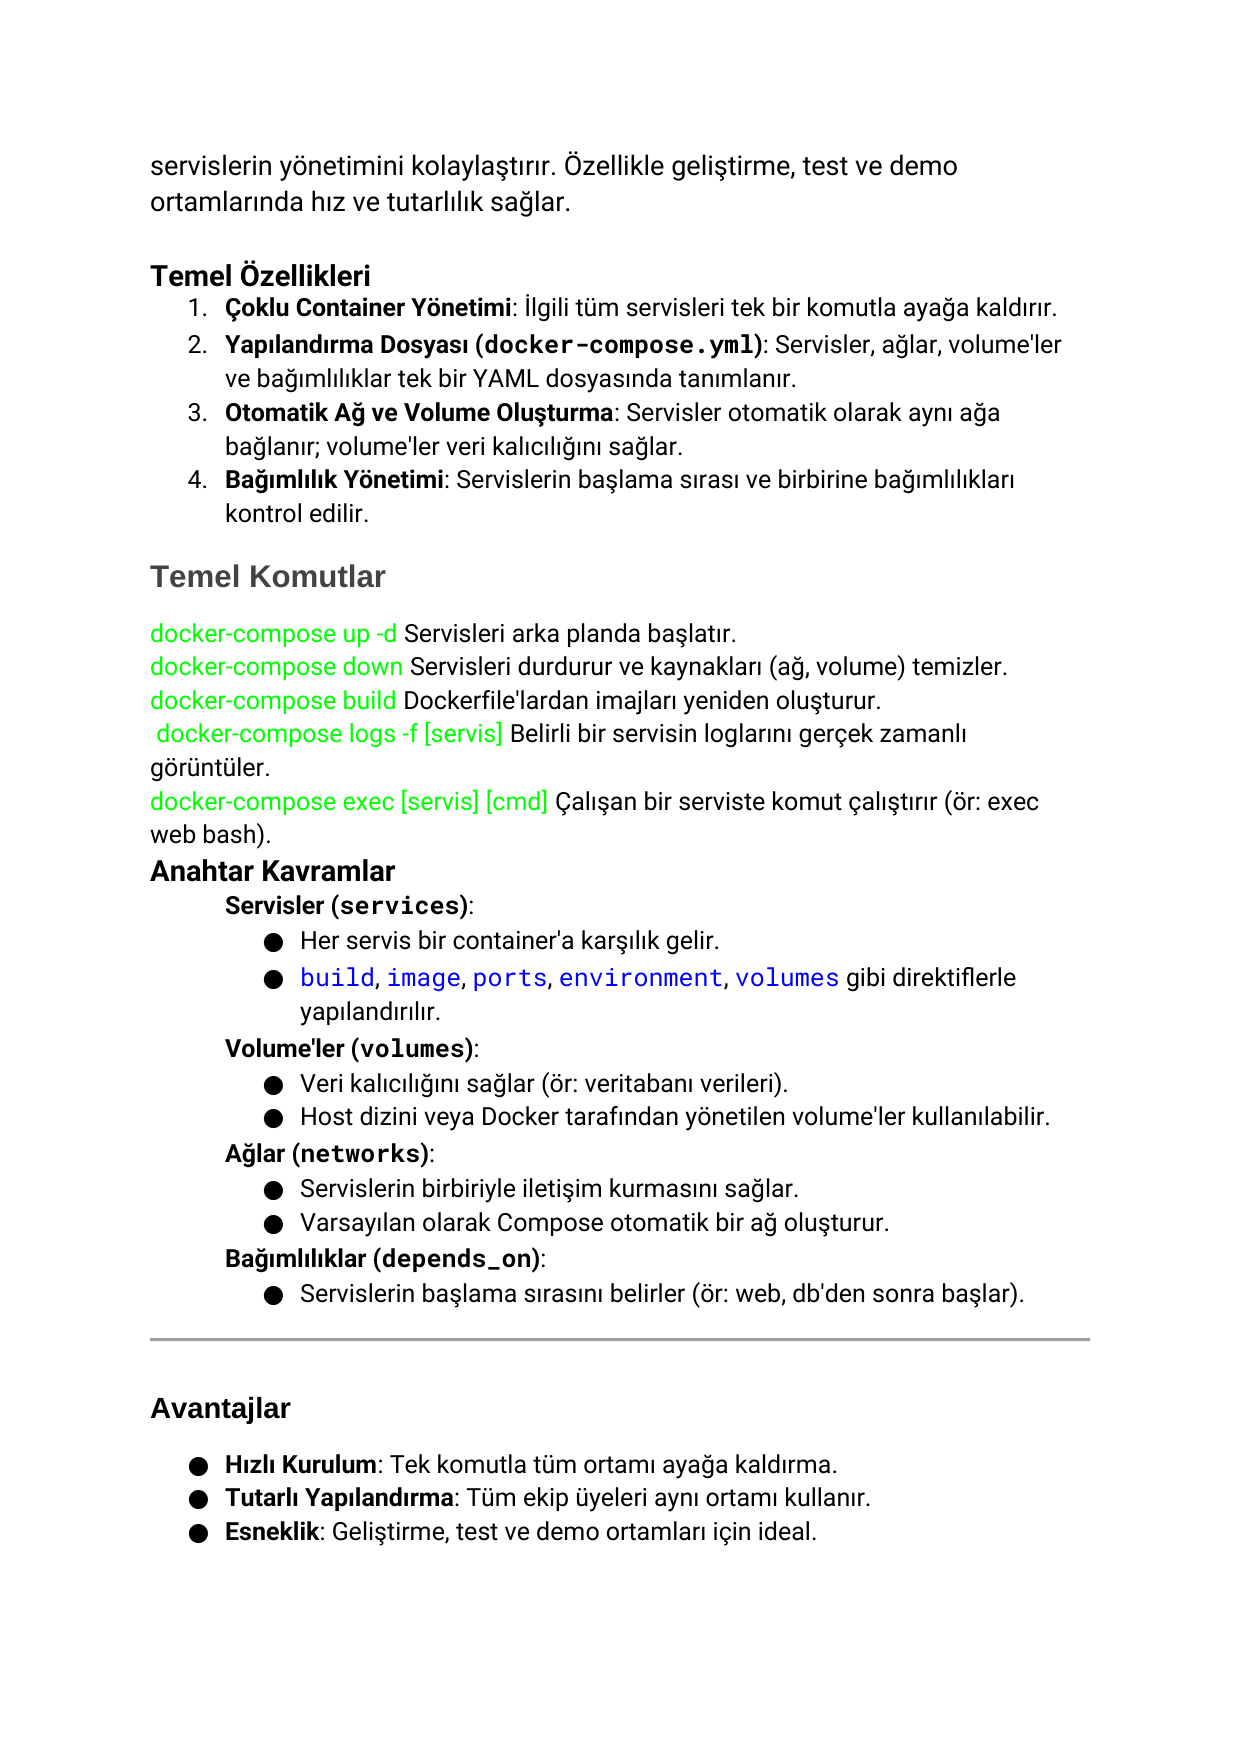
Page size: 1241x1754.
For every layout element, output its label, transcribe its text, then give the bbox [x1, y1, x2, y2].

text Bağımlılıklar (depends_on): [225, 1241, 1090, 1274]
list Otomatik Ağ ve Volume Oluşturma: Servisler otomatik olarak aynı ağa bağlanır; volume'ler veri kalıcılığını sağlar. [187, 398, 1090, 461]
list Servislerin birbiriyle iletişim kurmasını sağlar. [262, 1174, 1090, 1203]
text Avantajlar [150, 1391, 1090, 1425]
text docker-compose exec [servis] [cmd] Çalışan bir serviste komut çalıştırır (ör: exec web bash). [150, 787, 1090, 850]
list Servislerin başlama sırasını belirler (ör: web, db'den sonra başlar). [262, 1279, 1090, 1309]
list Her servis bir container'a karşılık gelir. [262, 926, 1090, 956]
list Host dizini veya Docker tarafından yönetilen volume'ler kullanılabilir. [262, 1103, 1090, 1132]
subtitle Temel Komutlar [150, 558, 1090, 594]
list Çoklu Container Yönetimi: İlgili tüm servisleri tek bir komutla ayağa kaldırır. [187, 293, 1090, 323]
list Tutarlı Yapılandırma: Tüm ekip üyeleri aynı ortamı kullanır. [187, 1483, 1090, 1513]
text Ağlar (networks): [225, 1136, 1090, 1169]
list Hızlı Kurulum: Tek komutla tüm ortamı ayağa kaldırma. [187, 1450, 1090, 1479]
list build, image, ports, environment, volumes gibi direktiflerle yapılandırılır. [262, 960, 1090, 1027]
subtitle Temel Özellikleri [150, 259, 1090, 293]
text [150, 150, 1090, 218]
list Yapılandırma Dosyası (docker-compose.yml): Servisler, ağlar, volume'ler ve bağımlılıklar tek bir YAML dosyasında tanımlanır. [187, 327, 1090, 394]
text Servisler (services): [225, 888, 1090, 921]
text docker-compose logs -f [servis] Belirli bir servisin loglarını gerçek zamanlı görüntüler. [150, 720, 1090, 783]
list Esneklik: Geliştirme, test ve demo ortamları için ideal. [187, 1517, 1090, 1546]
list Veri kalıcılığını sağlar (ör: veritabanı verileri). [262, 1069, 1090, 1098]
text docker-compose up -d Servisleri arka planda başlatır. [150, 619, 1090, 648]
text Volume'ler (volumes): [225, 1031, 1090, 1064]
subtitle Anahtar Kavramlar [150, 854, 1090, 888]
text docker-compose down Servisleri durdurur ve kaynakları (ağ, volume) temizler. docker-compose build Dockerfile'lardan imajları yeniden oluşturur. [150, 652, 1090, 715]
list Bağımlılık Yönetimi: Servislerin başlama sırası ve birbirine bağımlılıkları kontrol edilir. [187, 466, 1090, 528]
list Varsayılan olarak Compose otomatik bir ağ oluşturur. [262, 1208, 1090, 1237]
